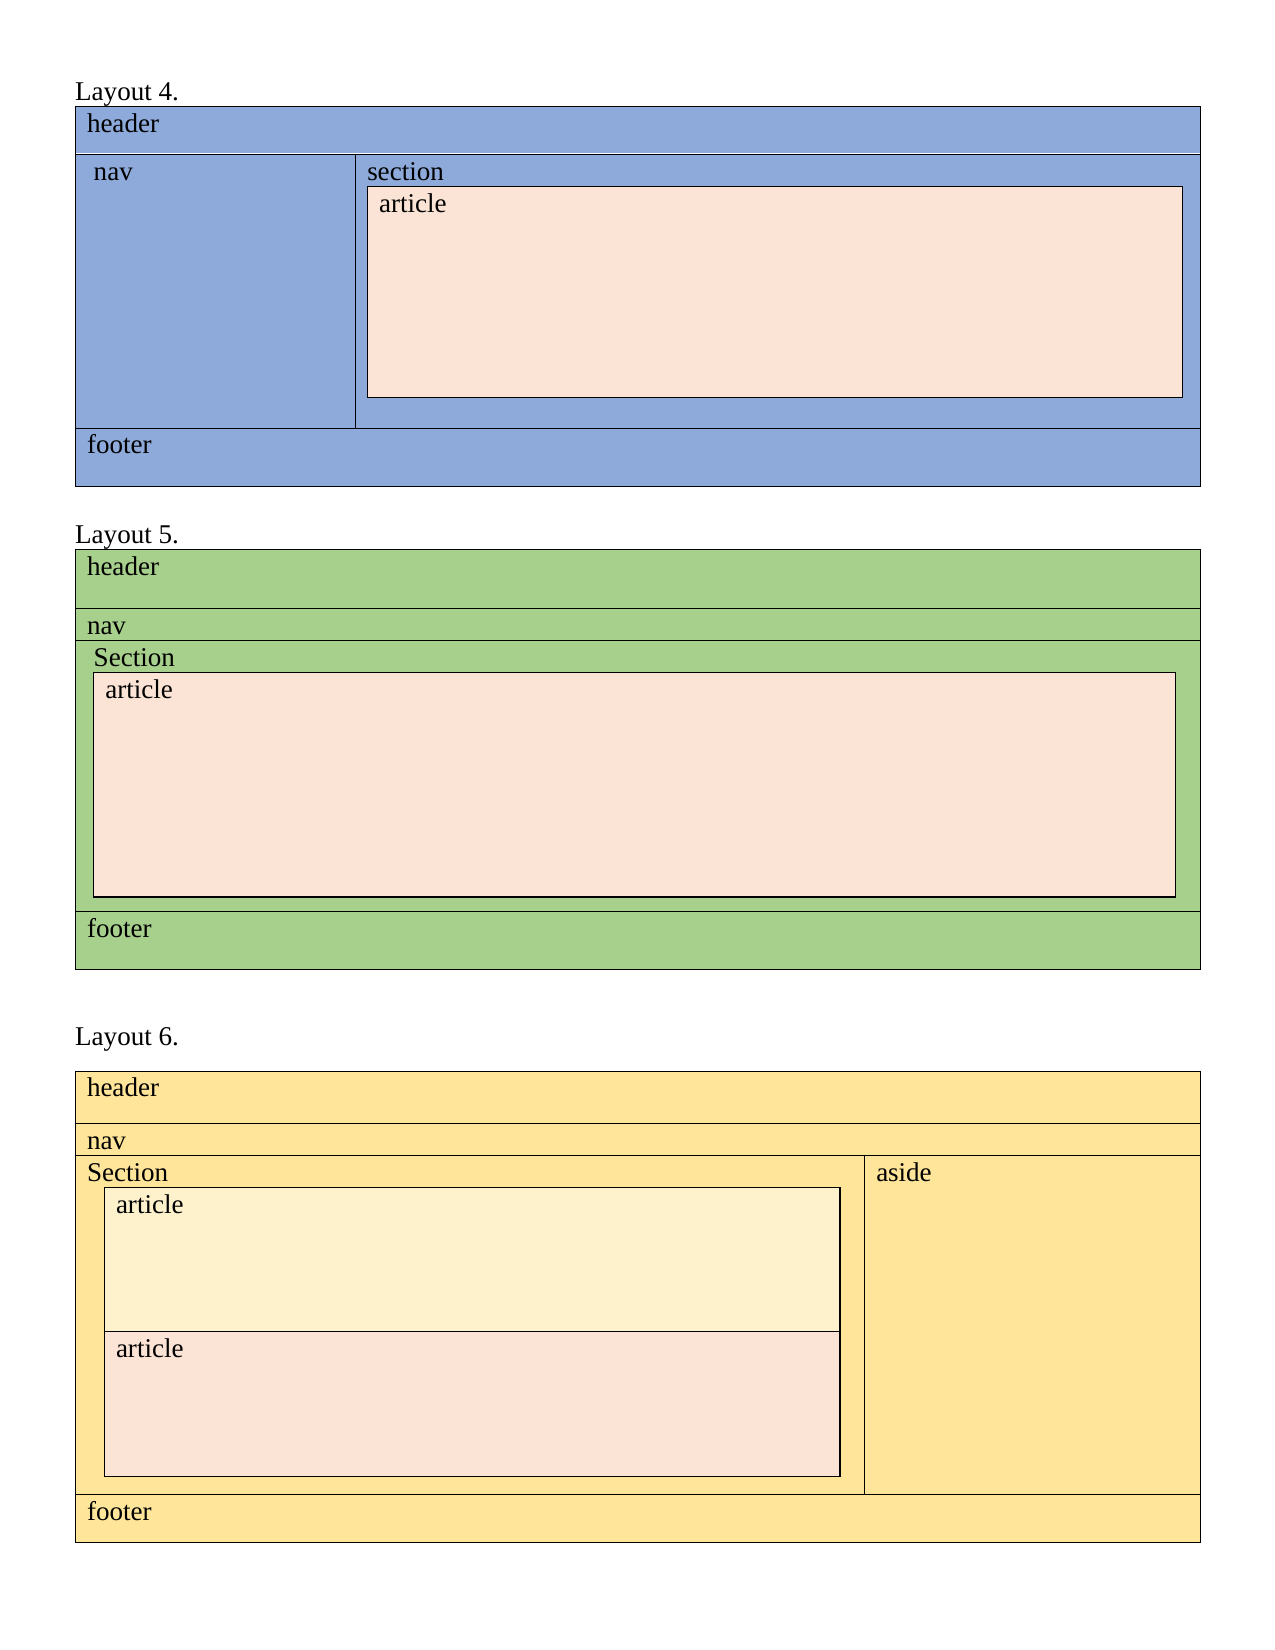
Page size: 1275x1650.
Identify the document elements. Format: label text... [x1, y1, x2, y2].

table_cell nav [76, 609, 1200, 640]
table_header header [76, 107, 1200, 153]
table_header header [76, 550, 1200, 608]
table_cell section [356, 155, 1200, 428]
table_cell aside [865, 1156, 1200, 1494]
table_cell Section [76, 1156, 864, 1494]
table_cell Section [76, 641, 1200, 911]
table_cell footer [76, 912, 1200, 969]
table_cell footer [76, 429, 1200, 486]
text Layout 6. [75, 1020, 1200, 1051]
text Layout 4. [75, 75, 1200, 106]
table_cell nav [76, 1124, 1200, 1155]
table_cell nav [76, 155, 355, 428]
table_header header [76, 1072, 1200, 1123]
text Layout 5. [75, 518, 1200, 549]
table_cell footer [76, 1495, 1200, 1542]
